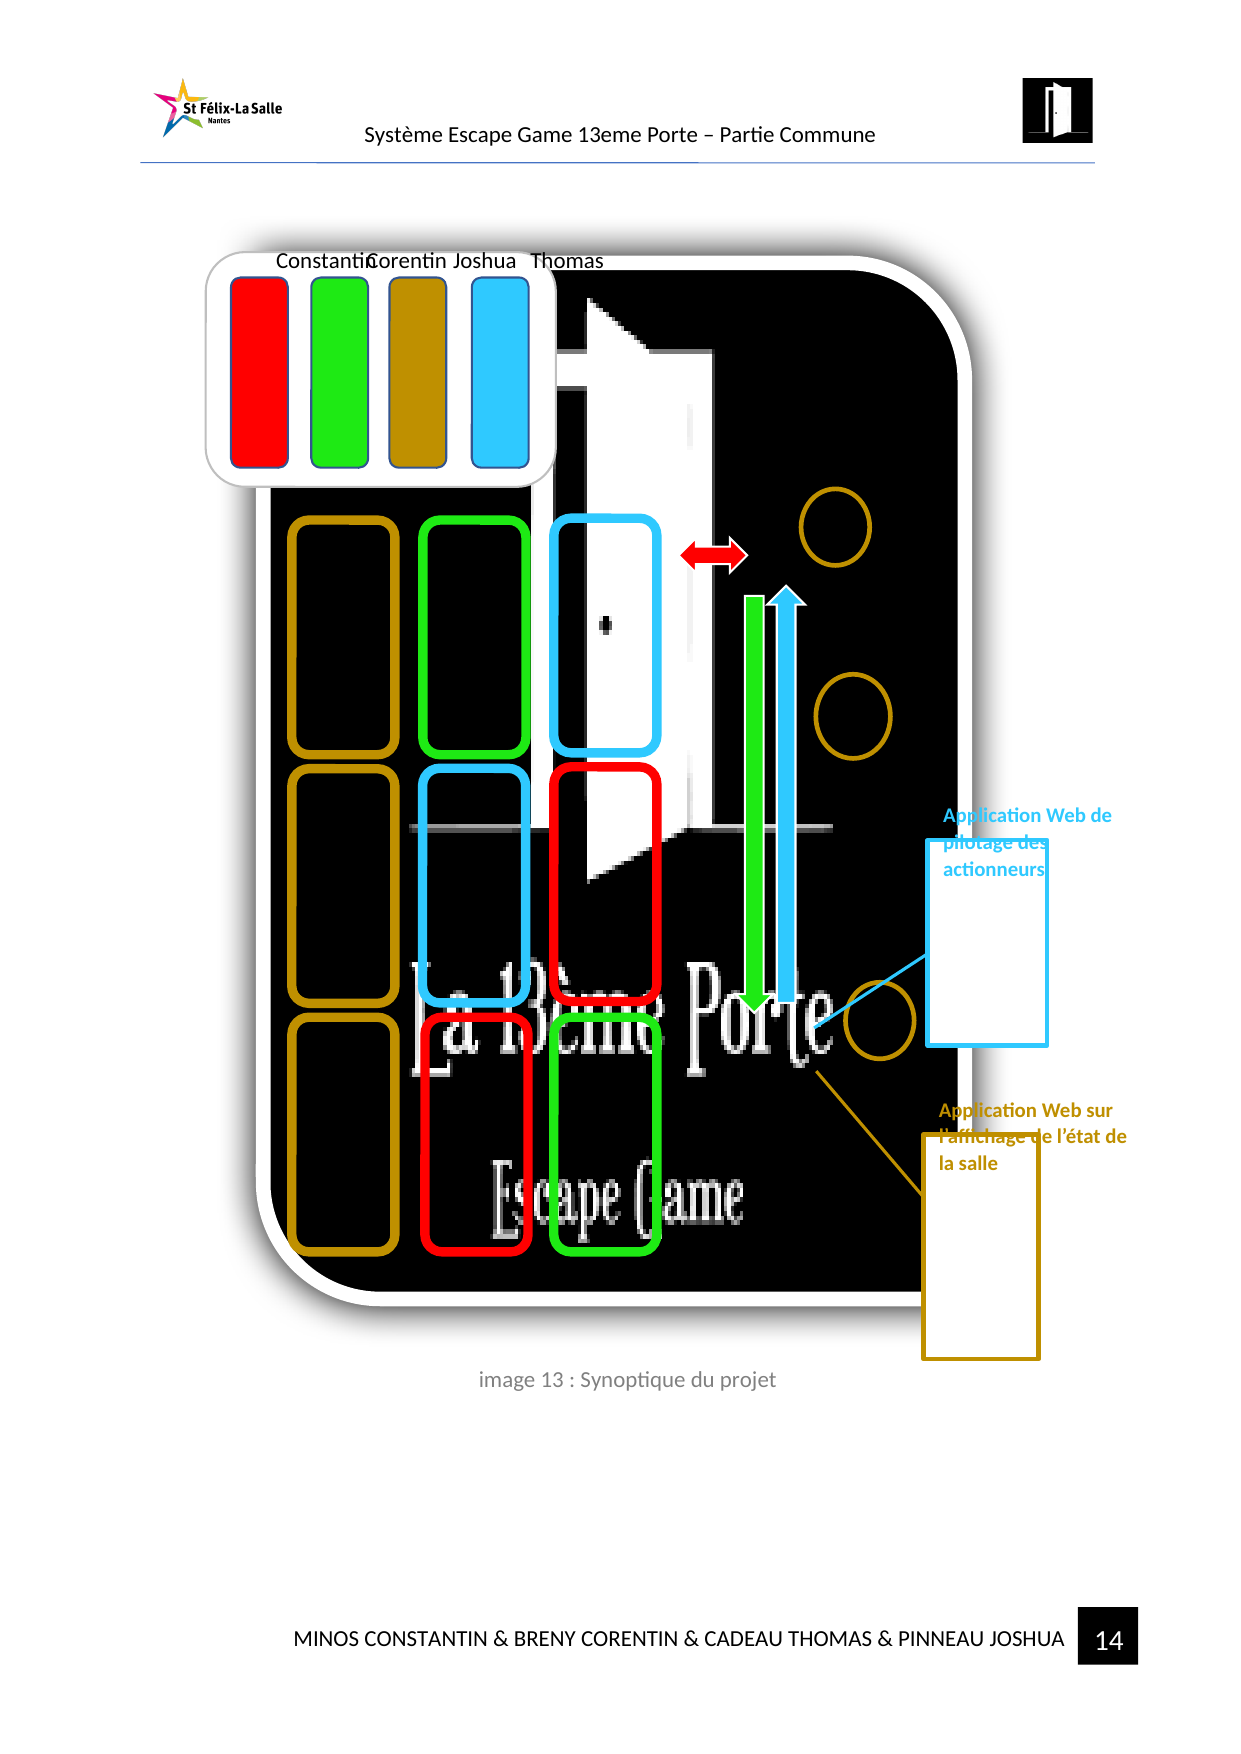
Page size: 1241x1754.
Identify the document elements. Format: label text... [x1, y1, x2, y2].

picture [848, 985, 911, 1056]
picture [1022, 78, 1093, 143]
picture [297, 1022, 390, 1247]
picture [147, 73, 290, 142]
picture [271, 271, 957, 1291]
picture [856, 986, 873, 998]
